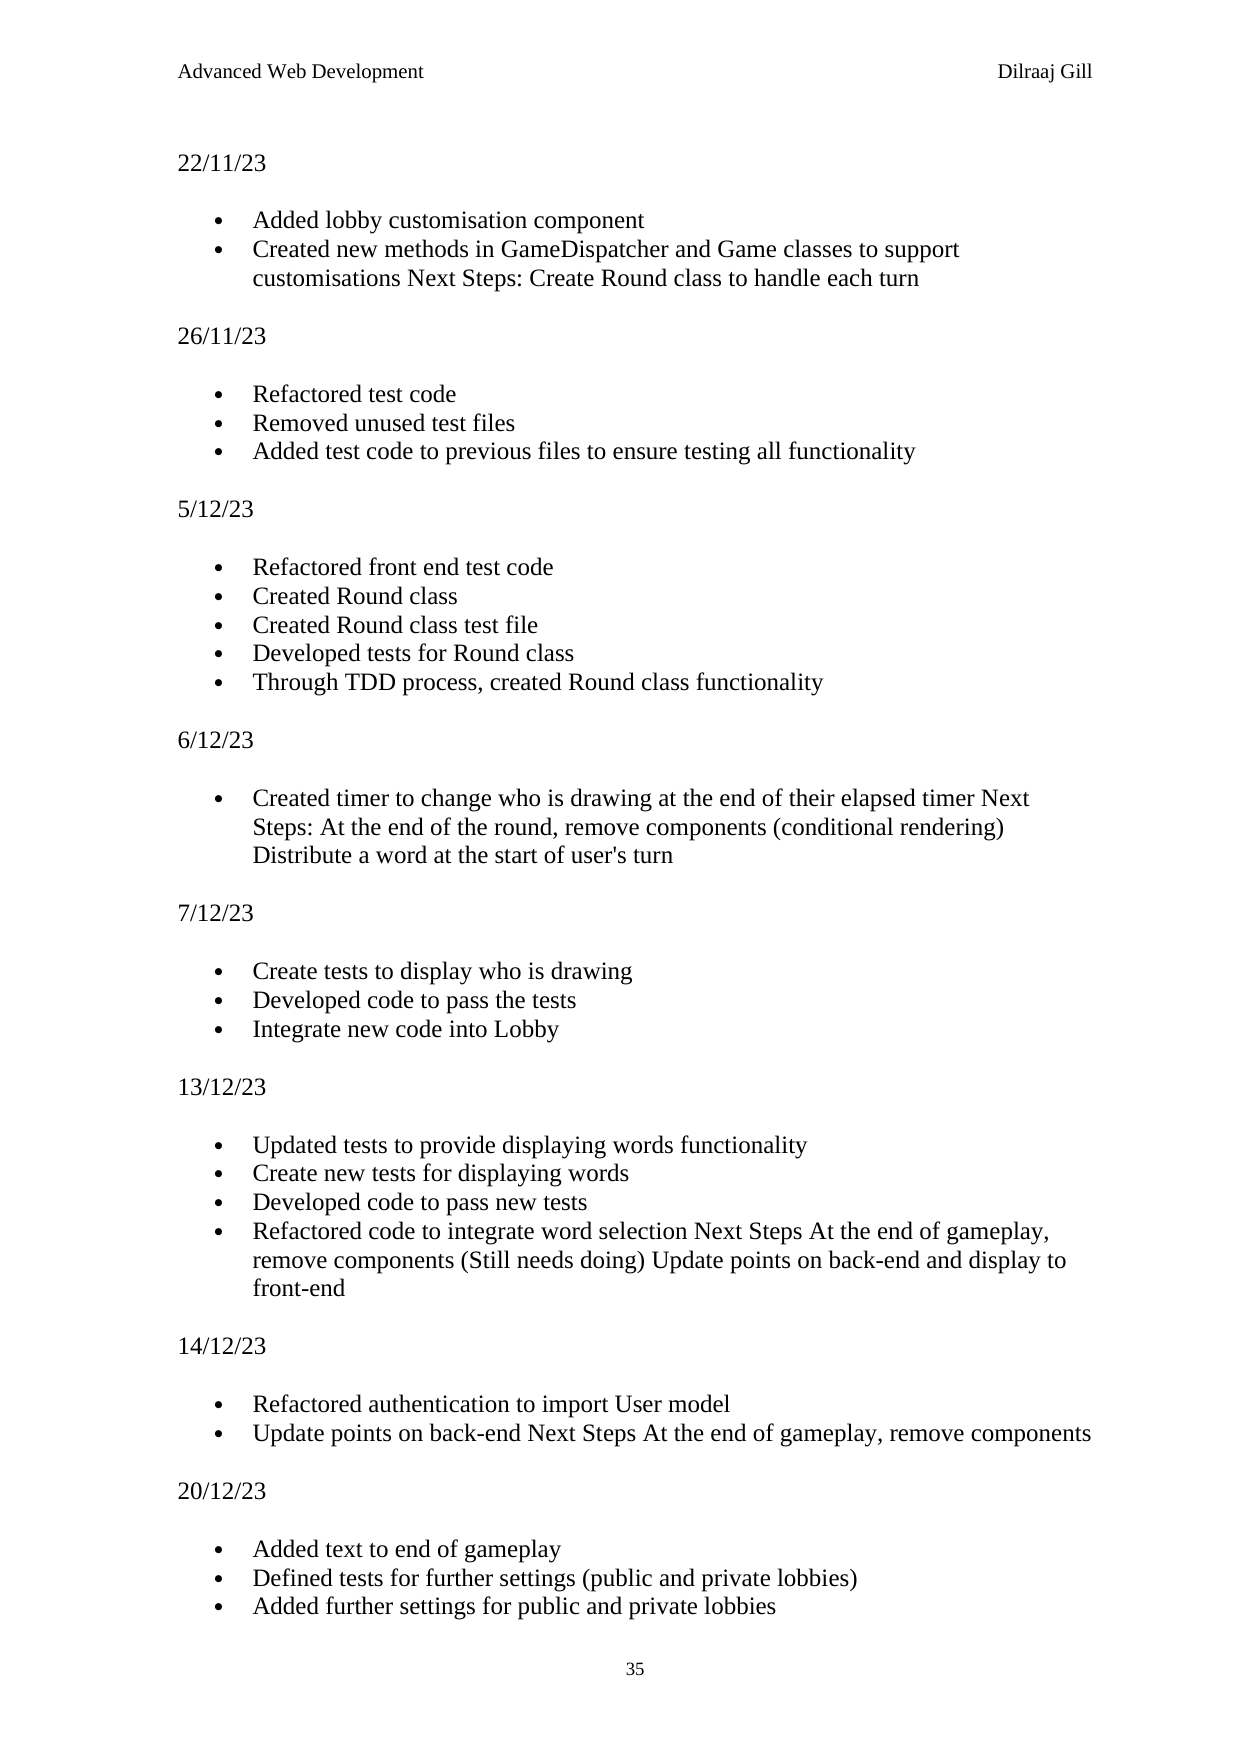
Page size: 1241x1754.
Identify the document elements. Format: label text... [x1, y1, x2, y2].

list Added further settings for public and private lobbies [215, 1591, 1092, 1620]
list Through TDD process, created Round class functionality [215, 667, 1092, 696]
text 14/12/23 [177, 1331, 1092, 1360]
list Defined tests for further settings (public and private lobbies) [215, 1563, 1092, 1591]
text 6/12/23 [177, 725, 1092, 754]
text 5/12/23 [177, 494, 1092, 523]
list Create tests to display who is drawing [215, 956, 1092, 985]
text 26/11/23 [177, 321, 1092, 350]
list Refactored front end test code [215, 552, 1092, 581]
list Integrate new code into Lobby [215, 1014, 1092, 1043]
text 20/12/23 [177, 1476, 1092, 1505]
list Refactored authentication to import User model [215, 1389, 1092, 1418]
list Developed tests for Round class [215, 638, 1092, 667]
list Created Round class [215, 581, 1092, 610]
list Create new tests for displaying words [215, 1158, 1092, 1187]
text 7/12/23 [177, 898, 1092, 927]
list Refactored code to integrate word selection Next Steps At the end of gameplay, remove components (Still needs doing) Update points on back-end and display to front-end [215, 1216, 1092, 1302]
list Developed code to pass new tests [215, 1187, 1092, 1216]
list Added text to end of gameplay [215, 1534, 1092, 1563]
list Removed unused test files [215, 408, 1092, 436]
list Created new methods in GameDispatcher and Game classes to support customisations Next Steps: Create Round class to handle each turn [215, 234, 1092, 292]
list Created timer to change who is drawing at the end of their elapsed timer Next Steps: At the end of the round, remove components (conditional rendering) Distribute a word at the start of user's turn [215, 783, 1092, 869]
list Update points on back-end Next Steps At the end of gameplay, remove components [215, 1418, 1092, 1447]
list Updated tests to provide displaying words functionality [215, 1130, 1092, 1158]
text 22/11/23 [177, 148, 1092, 176]
list Created Round class test file [215, 610, 1092, 638]
list Added lobby customisation component [215, 206, 1092, 234]
text 13/12/23 [177, 1072, 1092, 1101]
list Refactored test code [215, 379, 1092, 408]
list Developed code to pass the tests [215, 985, 1092, 1014]
list Added test code to previous files to ensure testing all functionality [215, 436, 1092, 465]
